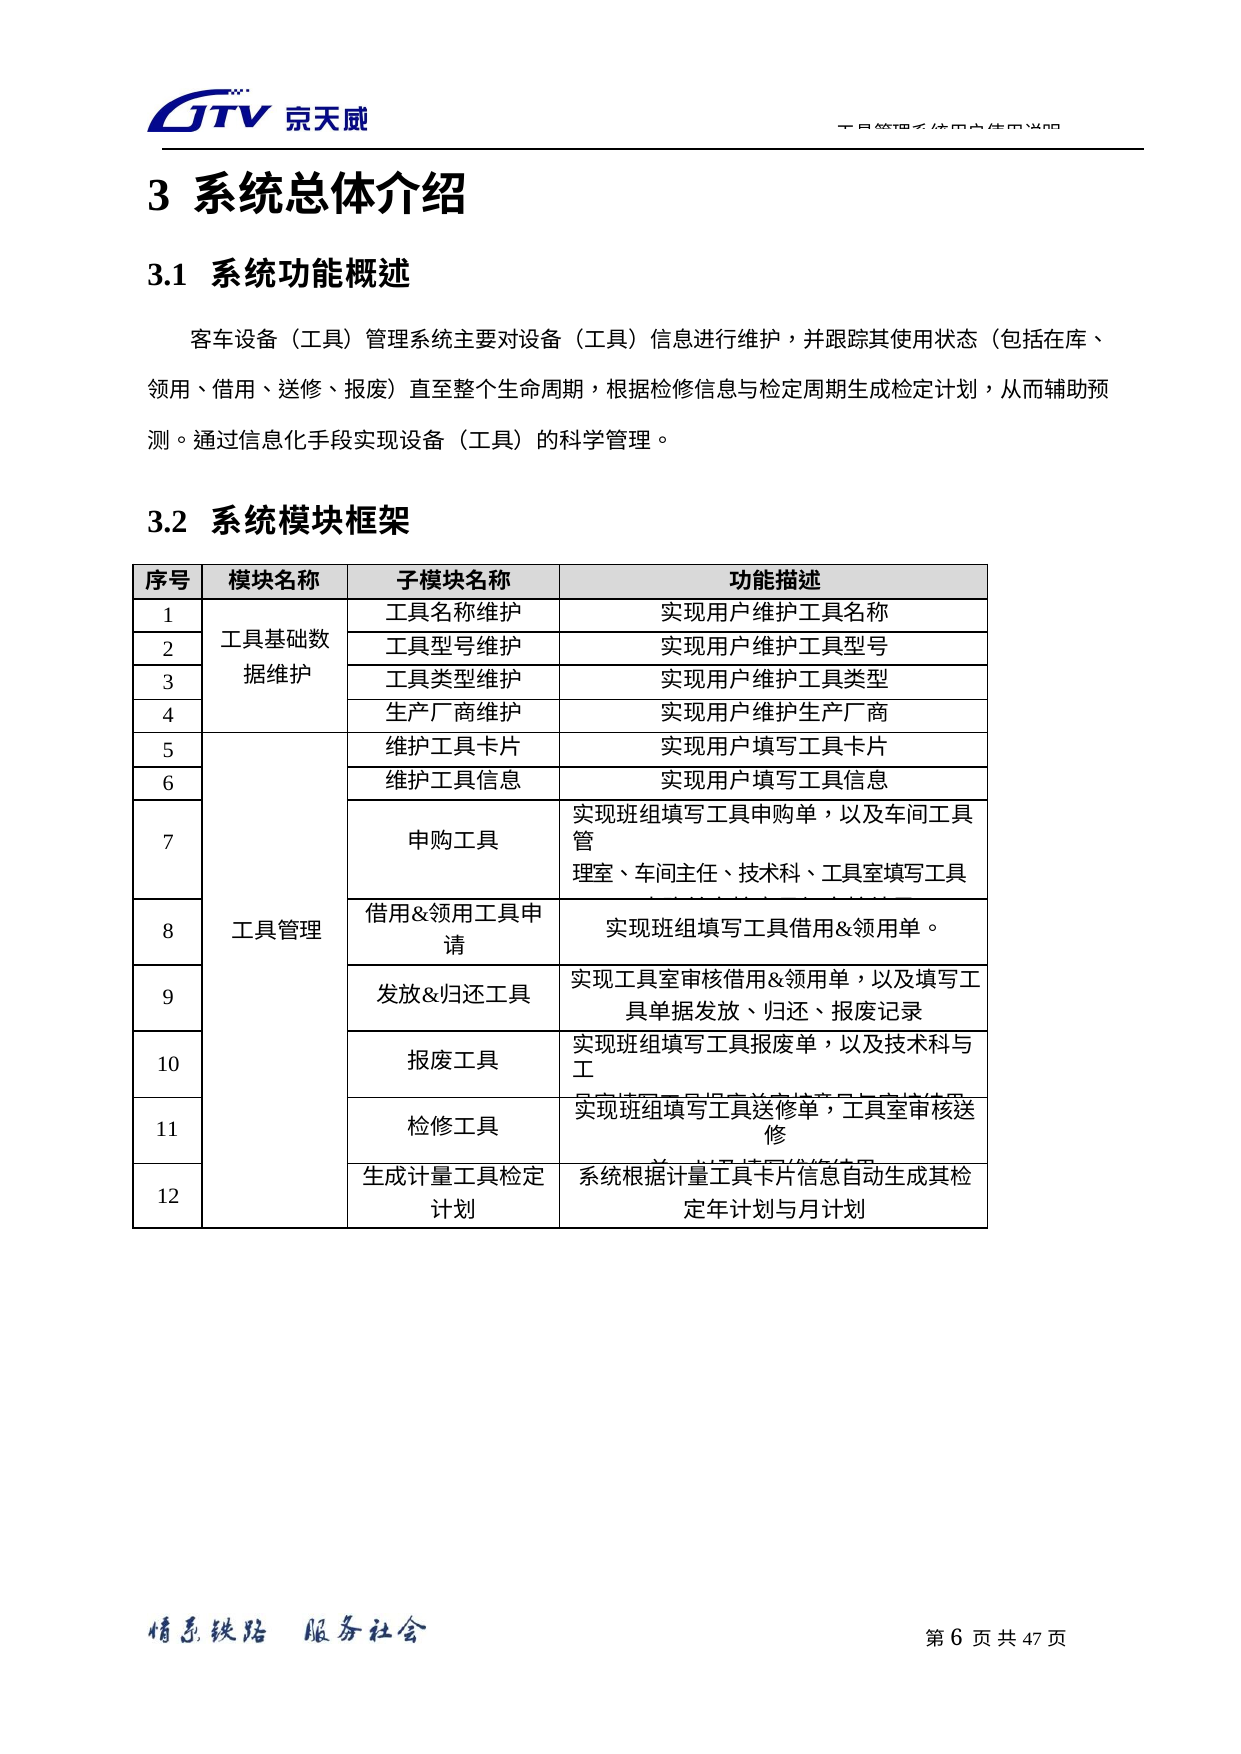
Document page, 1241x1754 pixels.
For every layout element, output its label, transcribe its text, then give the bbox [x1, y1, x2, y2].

table_cell 实现用户维护工具型号 [560, 633, 987, 664]
table_cell 发放&归还工具 [348, 966, 559, 1030]
table_cell 10 [134, 1032, 201, 1096]
table_cell 工具基础数 据维护 [203, 600, 347, 732]
text 客车设备（工具）管理系统主要对设备（工具）信息进行维护，并跟踪其使用状态（包括在库、 领用、借用、送修、报废）直至整个生命周期，根据检修信息与检定周期生成检定计划，从而辅助预 测。通过信息化手段实现设备（工具）的科学管理。 [147, 324, 1113, 455]
table_cell 维护工具卡片 [348, 733, 559, 766]
table_cell 实现班组填写工具送修单，工具室审核送修 单，以及填写维修结果。 [560, 1098, 987, 1162]
table_cell 实现用户维护工具类型 [560, 666, 987, 698]
table_cell 工具管理 [203, 733, 347, 1227]
table_cell 3 [134, 666, 201, 698]
table_cell 生成计量工具检定 计划 [348, 1164, 559, 1227]
table_cell 生产厂商维护 [348, 700, 559, 732]
table_cell 检修工具 [348, 1098, 559, 1162]
table_cell 维护工具信息 [348, 768, 559, 799]
table_cell 实现班组填写工具报废单，以及技术科与工 具室填写工具报废单审核意见与审核结果 [560, 1032, 987, 1096]
table_cell 7 [134, 801, 201, 898]
subtitle 3.2 系统模块框架 [147, 498, 1138, 542]
table_cell 工具名称维护 [348, 600, 559, 631]
table_cell 6 [134, 768, 201, 799]
table_cell 实现工具室审核借用&领用单，以及填写工 具单据发放、归还、报废记录 [560, 966, 987, 1030]
table_cell 工具类型维护 [348, 666, 559, 698]
table_header 功能描述 [560, 565, 987, 598]
table_header 模块名称 [203, 565, 347, 598]
table_cell 12 [134, 1164, 201, 1227]
table_cell 实现班组填写工具申购单，以及车间工具管 理室、车间主任、技术科、工具室填写工具 申购单审核意见与审核结果 [560, 801, 987, 898]
picture [147, 88, 368, 132]
table_cell 申购工具 [348, 801, 559, 898]
table_cell 报废工具 [348, 1032, 559, 1096]
table_cell 系统根据计量工具卡片信息自动生成其检 定年计划与月计划 [560, 1164, 987, 1227]
table_cell 9 [134, 966, 201, 1030]
table_cell 11 [134, 1098, 201, 1162]
table_cell 实现用户填写工具信息 [560, 768, 987, 799]
table_cell 5 [134, 733, 201, 766]
table_cell 实现班组填写工具借用&领用单。 [560, 900, 987, 964]
table_cell 1 [134, 600, 201, 631]
subtitle 3 系统总体介绍 [147, 161, 1138, 223]
table_cell 借用&领用工具申 请 [348, 900, 559, 964]
table_header 序号 [134, 565, 201, 598]
subtitle 3.1 系统功能概述 [147, 251, 1138, 295]
table_cell 2 [134, 633, 201, 664]
table_header 子模块名称 [348, 565, 559, 598]
table_cell 4 [134, 700, 201, 732]
table_cell 8 [134, 900, 201, 964]
table_cell 实现用户填写工具卡片 [560, 733, 987, 766]
table_cell 工具型号维护 [348, 633, 559, 664]
table_cell 实现用户维护生产厂商 [560, 700, 987, 732]
table_cell 实现用户维护工具名称 [560, 600, 987, 631]
picture [147, 1613, 428, 1644]
